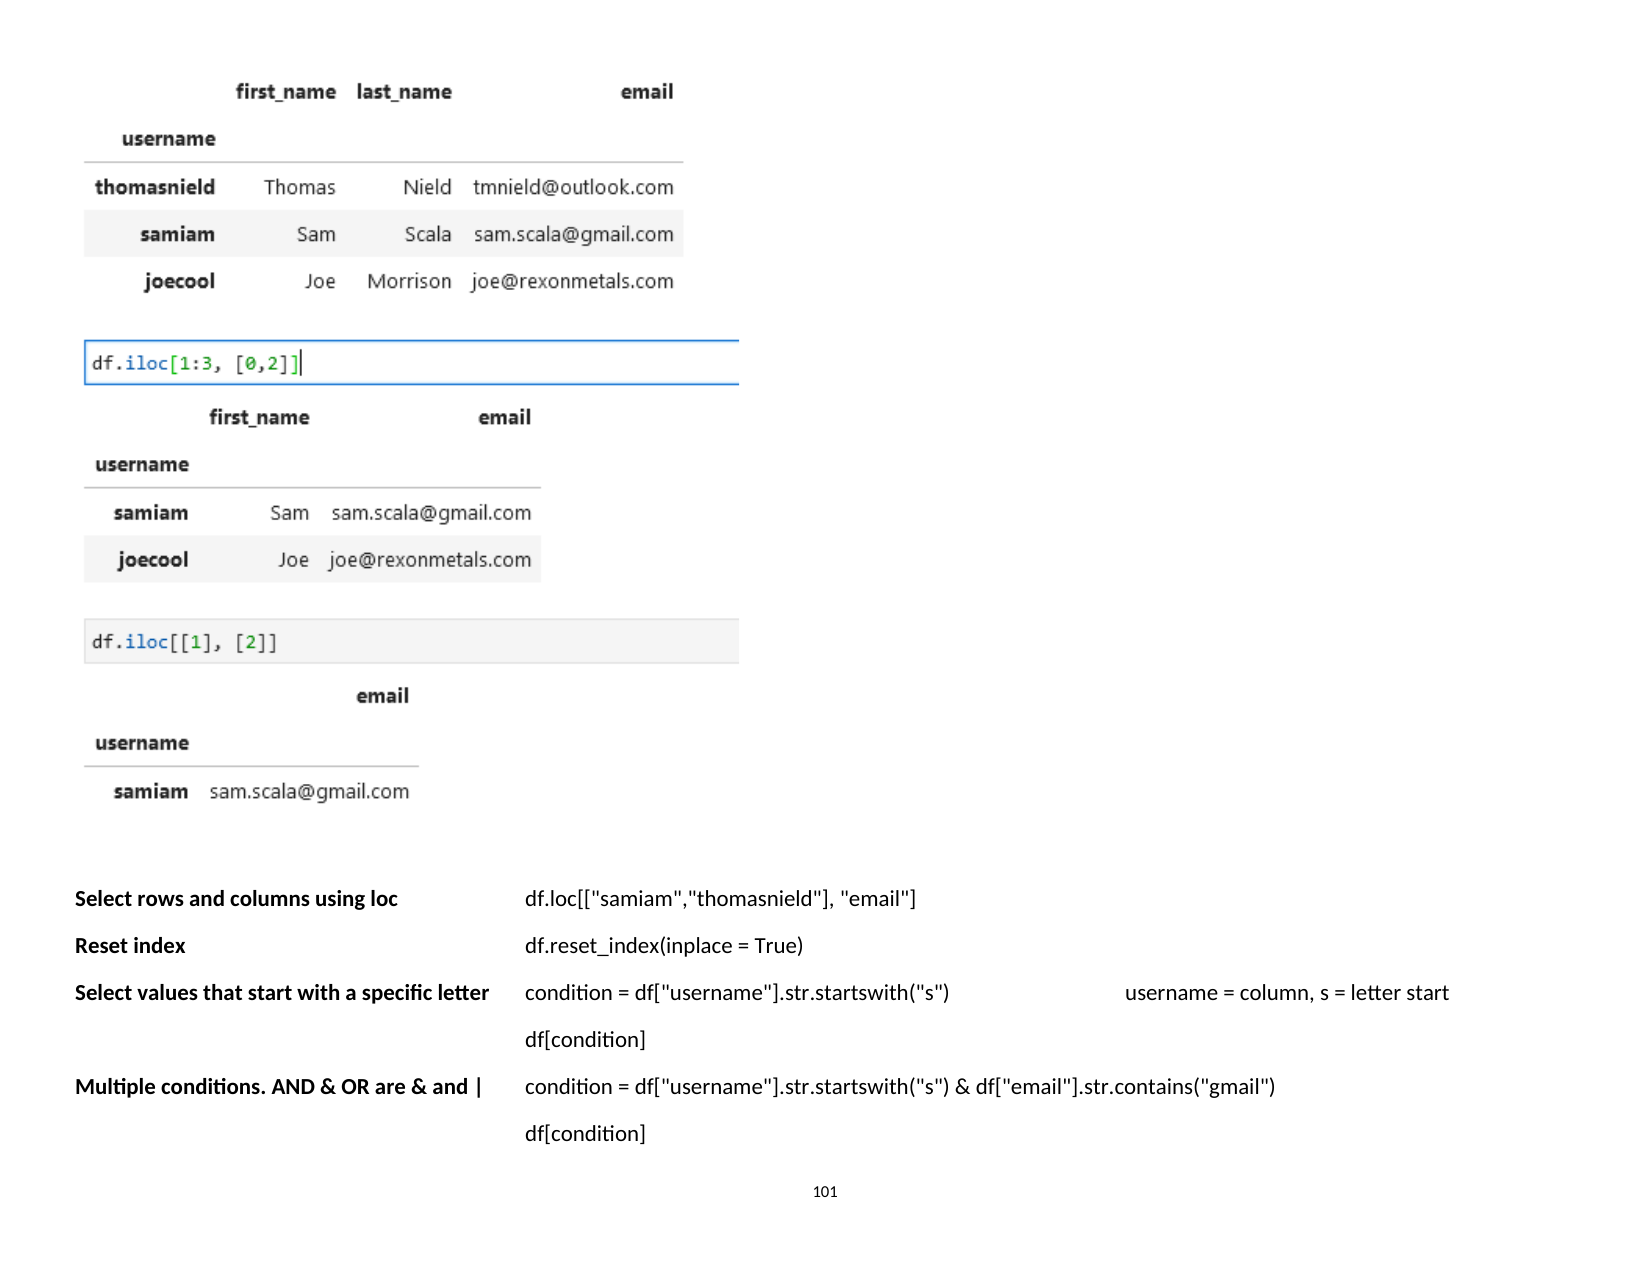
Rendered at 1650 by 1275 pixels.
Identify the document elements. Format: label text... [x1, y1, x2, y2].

text Select rows and columns using loc df.loc[["samiam","thomasnield"], "email"] [75, 884, 1575, 913]
text df[condition] [450, 1119, 1575, 1147]
text Reset index df.reset_index(inplace = True) [75, 931, 1575, 959]
text Multiple conditions. AND & OR are & and | condition = df["username"].str.startswith("s") & df["email"].str.contains("gmail") [75, 1072, 1575, 1100]
text Select values that start with a specific letter condition = df["username"].str.startswith("s") username = column, s = letter start [75, 978, 1575, 1006]
picture [75, 75, 740, 819]
text df[condition] [450, 1025, 1575, 1053]
